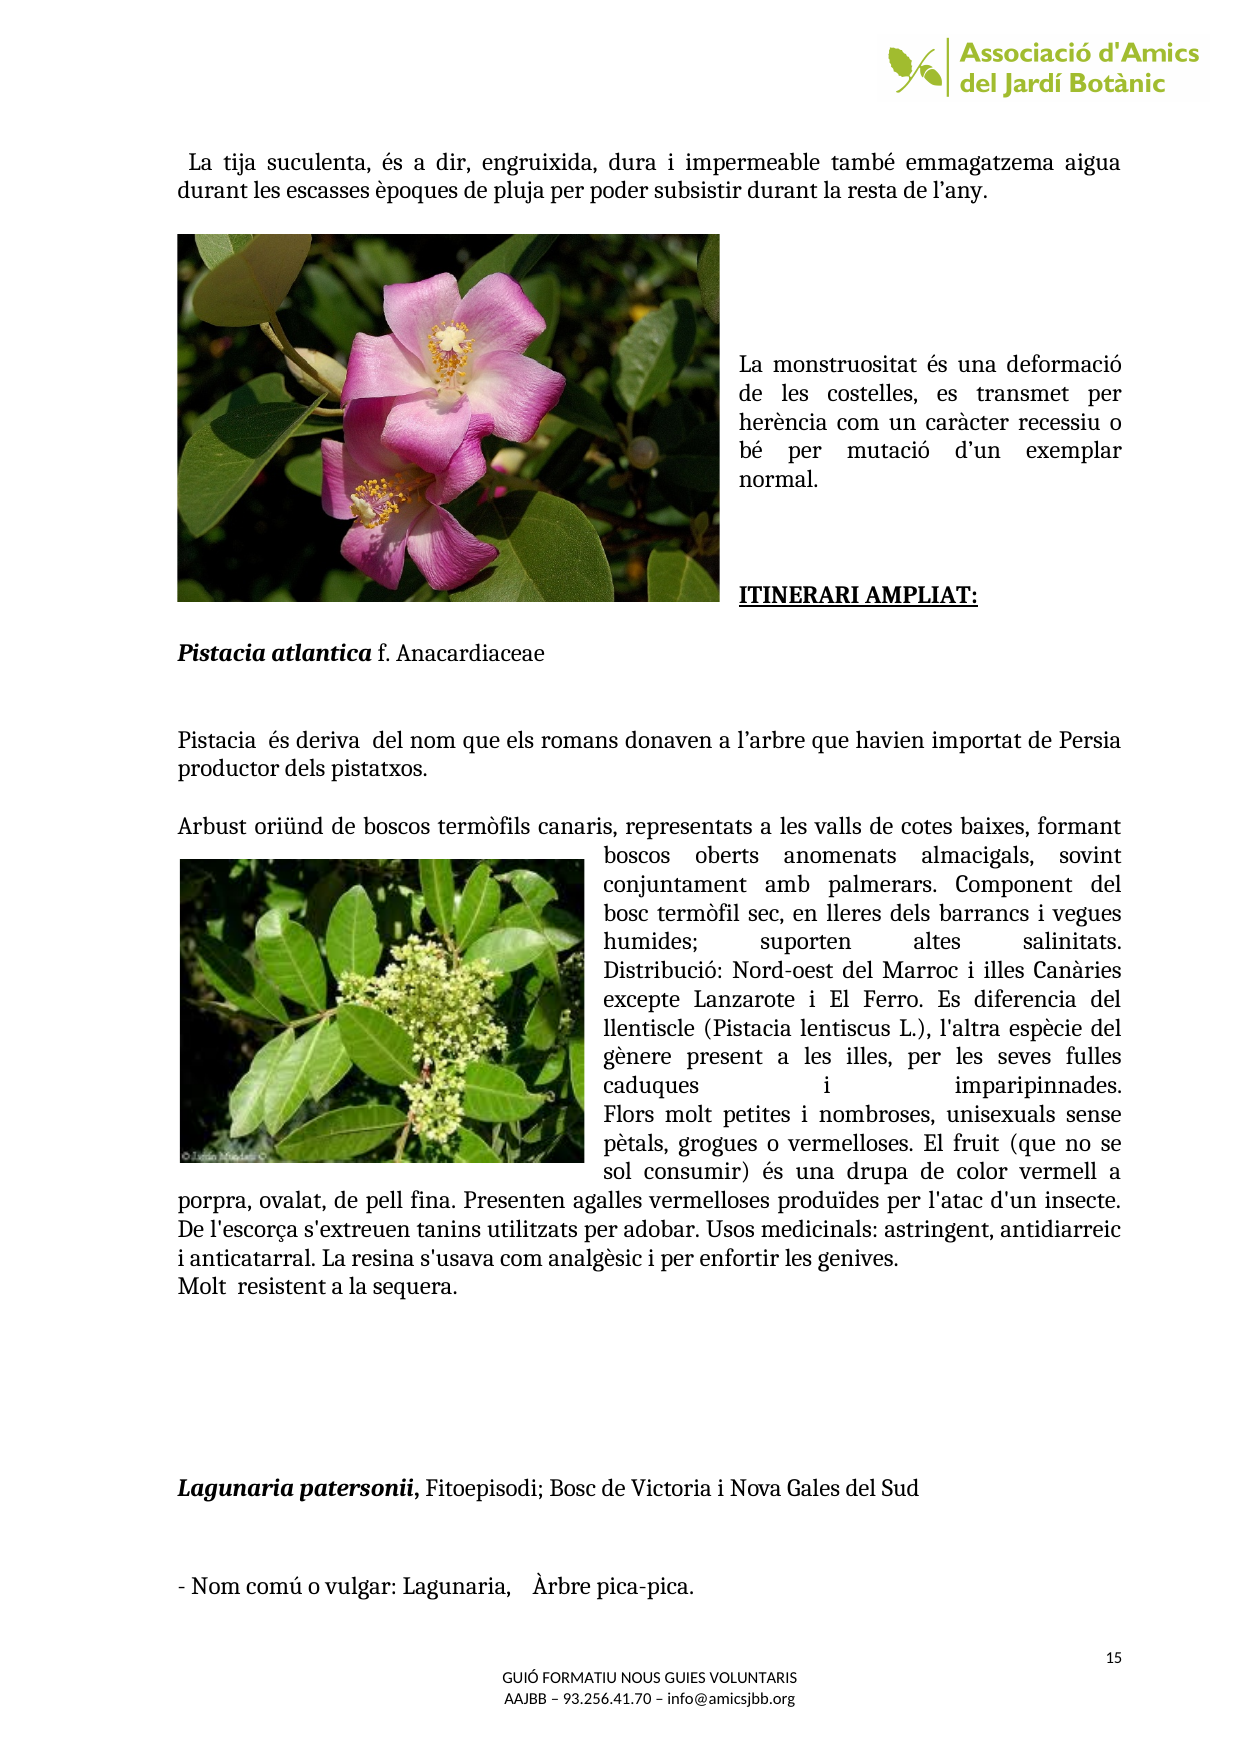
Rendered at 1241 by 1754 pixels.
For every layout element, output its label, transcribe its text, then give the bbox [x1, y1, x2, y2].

text Molt resistent a la sequera. [177, 1272, 1122, 1301]
picture [877, 34, 1210, 102]
text - Nom comú o vulgar: Lagunaria, Àrbre pica-pica. [177, 1572, 1122, 1601]
text Lagunaria patersonii, Fitoepisodi; Bosc de Victoria i Nova Gales del Sud [177, 1473, 1122, 1502]
text La tija suculenta, és a dir, engruixida, dura i impermeable també emmagatzema aigua durant les escasses èpoques de pluja per poder subsistir durant la resta de l’any. [177, 148, 1122, 205]
text ITINERARI AMPLIAT: [177, 581, 1122, 610]
text Pistacia és deriva del nom que els romans donaven a l’arbre que havien importat de Persia productor dels pistatxos. [177, 697, 1122, 783]
text Pistacia atlantica f. Anacardiaceae [177, 639, 1122, 668]
picture [177, 234, 720, 602]
picture [179, 859, 585, 1163]
text La monstruositat és una deformació de les costelles, es transmet per herència com un caràcter recessiu o bé per mutació d’un exemplar normal. [720, 350, 1122, 494]
